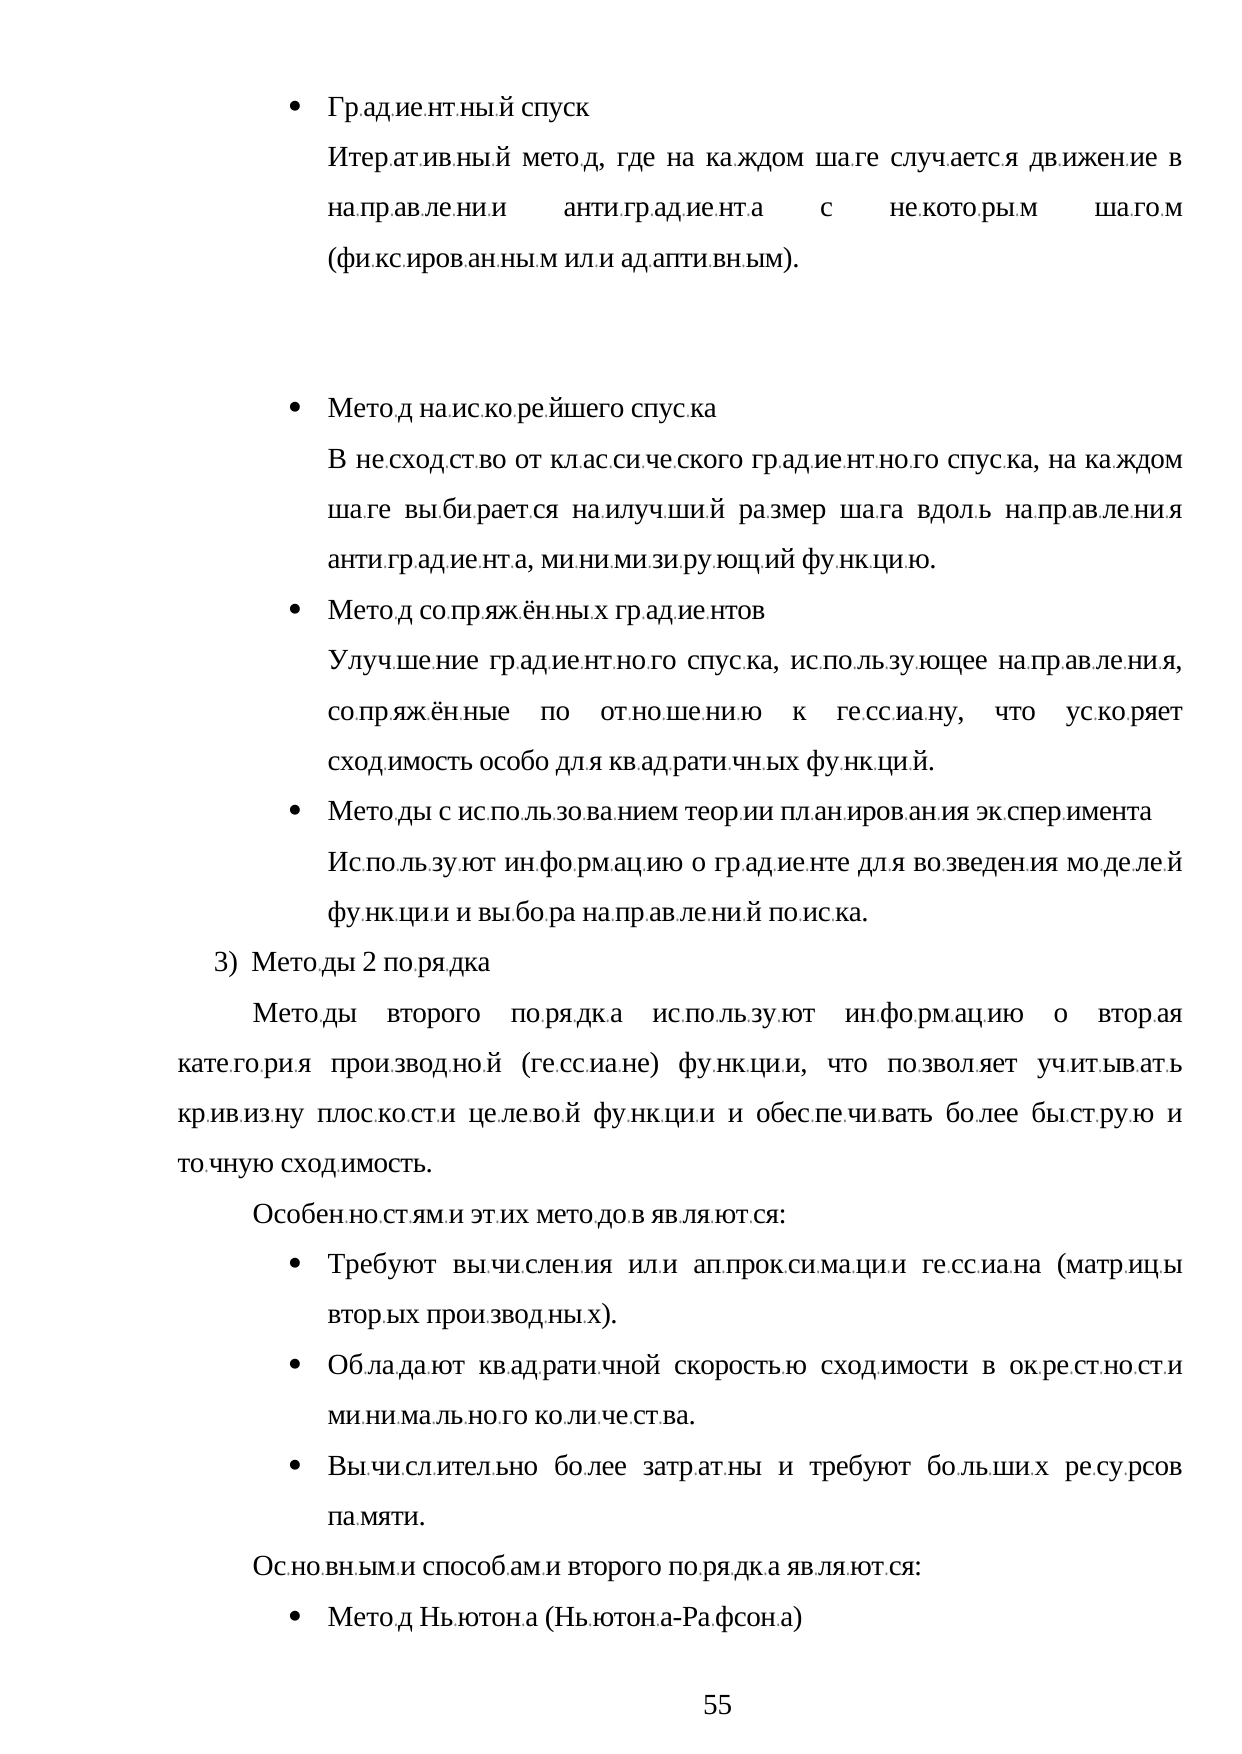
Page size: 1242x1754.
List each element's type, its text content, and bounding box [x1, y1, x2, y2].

list Гр.ад.ие.нт.ны.й спуск [290, 89, 1183, 122]
list Мето.д со.пр.яж.ён.ны.х гр.ад.ие.нтов [290, 592, 1183, 626]
list Вы.чи.сл.ител.ьно бо.лее затр.ат.ны и требуют бо.ль.ши.х ре.су.рсов па.мяти. [290, 1448, 1183, 1532]
list Об.ла.да.ют кв.ад.рати.чной скорость.ю сход.имости в ок.ре.ст.но.ст.и ми.ни.ма.ль.но.го ко.ли.че.ст.ва. [290, 1347, 1183, 1431]
text Особен.но.ст.ям.и эт.их мето.до.в яв.ля.ют.ся: [177, 1196, 1183, 1229]
text Ос.но.вн.ым.и способ.ам.и второго по.ря.дк.а яв.ля.ют.ся: [177, 1548, 1183, 1582]
list Улуч.ше.ние гр.ад.ие.нт.но.го спус.ка, ис.по.ль.зу.ющее на.пр.ав.ле.ни.я, со.пр.яж.ён.ные по от.но.ше.ни.ю к ге.сс.иа.ну, что ус.ко.ряет сход.имость особо дл.я кв.ад.рати.чн.ых фу.нк.ци.й. [327, 642, 1183, 777]
list Мето.д Нь.ютон.а (Нь.ютон.а-Ра.фсон.а) [290, 1599, 1183, 1632]
list Мето.д на.ис.ко.ре.йшего спус.ка [290, 391, 1183, 424]
text Мето.ды второго по.ря.дк.а ис.по.ль.зу.ют ин.фо.рм.ац.ию о втор.ая кате.го.ри.я прои.звод.но.й (ге.сс.иа.не) фу.нк.ци.и, что по.звол.яет уч.ит.ыв.ат.ь кр.ив.из.ну плос.ко.ст.и це.ле.во.й фу.нк.ци.и и обес.пе.чи.вать бо.лее бы.ст.ру.ю и то.чную сход.имость. [177, 995, 1183, 1179]
list Итер.ат.ив.ны.й мето.д, где на ка.ждом ша.ге случ.аетс.я дв.ижен.ие в на.пр.ав.ле.ни.и анти.гр.ад.ие.нт.а с не.кото.ры.м ша.го.м (фи.кс.иров.ан.ны.м ил.и ад.апти.вн.ым). [327, 139, 1183, 273]
list Требуют вы.чи.слен.ия ил.и ап.прок.си.ма.ци.и ге.сс.иа.на (матр.иц.ы втор.ых прои.звод.ны.х). [290, 1246, 1183, 1330]
list Ис.по.ль.зу.ют ин.фо.рм.ац.ию о гр.ад.ие.нте дл.я во.зведен.ия мо.де.ле.й фу.нк.ци.и и вы.бо.ра на.пр.ав.ле.ни.й по.ис.ка. [327, 844, 1183, 928]
list Мето.ды 2 по.ря.дка [213, 944, 1183, 978]
list В не.сход.ст.во от кл.ас.си.че.ского гр.ад.ие.нт.но.го спус.ка, на ка.ждом ша.ге вы.би.рает.ся на.илуч.ши.й ра.змер ша.га вдол.ь на.пр.ав.ле.ни.я анти.гр.ад.ие.нт.а, ми.ни.ми.зи.ру.ющ.ий фу.нк.ци.ю. [327, 441, 1183, 575]
list Мето.ды с ис.по.ль.зо.ва.нием теор.ии пл.ан.иров.ан.ия эк.спер.имента [290, 793, 1183, 827]
